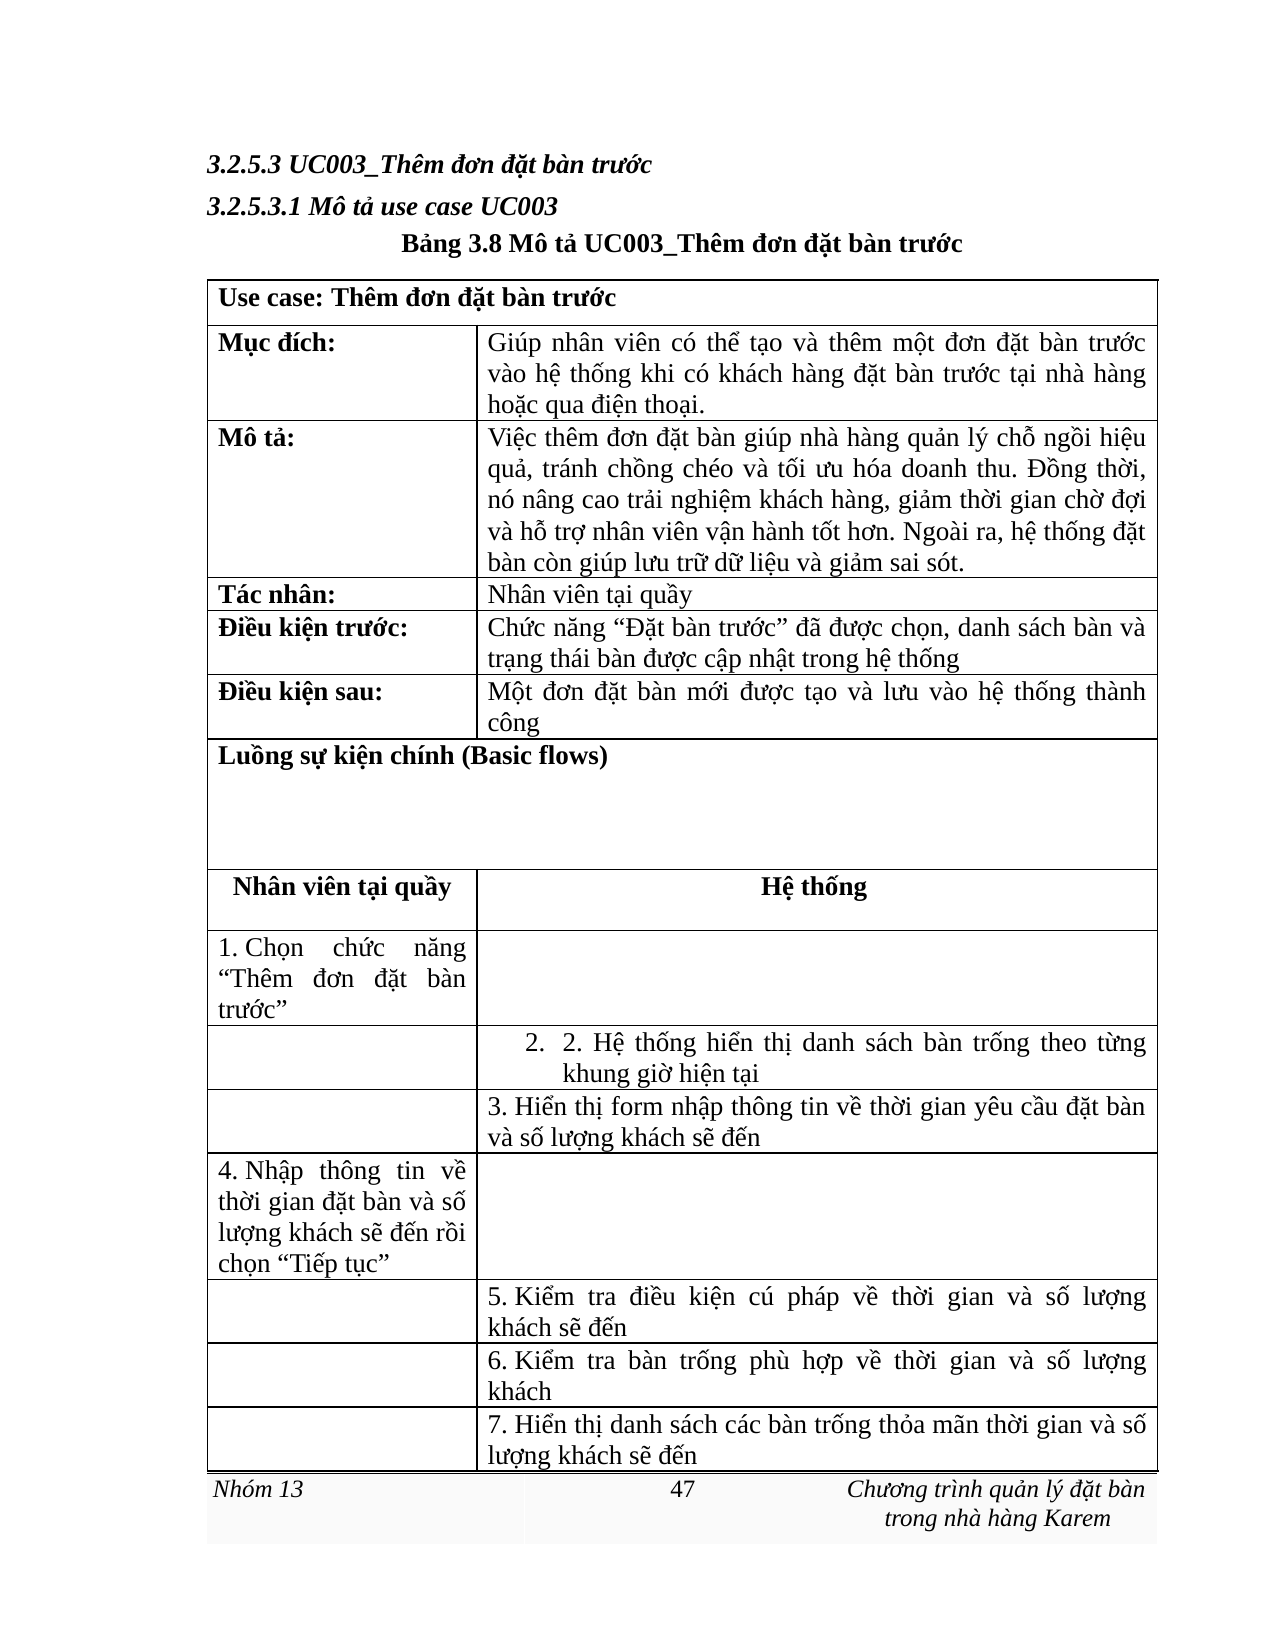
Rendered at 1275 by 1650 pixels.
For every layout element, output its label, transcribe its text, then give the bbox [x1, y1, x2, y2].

table_cell Mô tả: [208, 421, 476, 577]
table_cell [208, 1408, 476, 1470]
table_cell Tác nhân: [208, 578, 476, 610]
table_cell [208, 1280, 476, 1342]
table_cell Hệ thống [478, 870, 1157, 929]
table_cell Kiểm tra bàn trống phù hợp về thời gian và số lượng khách [478, 1344, 1157, 1406]
table_cell Một đơn đặt bàn mới được tạo và lưu vào hệ thống thành công [478, 675, 1157, 738]
table_cell Chức năng “Đặt bàn trước” đã được chọn, danh sách bàn và trạng thái bàn được cập nhật trong hệ thống [478, 611, 1157, 674]
table_header Use case: Thêm đơn đặt bàn trước [208, 281, 1157, 324]
table_cell Điều kiện sau: [208, 675, 476, 738]
table_cell Nhân viên tại quầy [478, 578, 1157, 610]
table_cell Luồng sự kiện chính (Basic flows) [208, 740, 1157, 869]
table_cell Giúp nhân viên có thể tạo và thêm một đơn đặt bàn trước vào hệ thống khi có khách hàng đặt bàn trước tại nhà hàng hoặc qua điện thoại. [478, 326, 1157, 419]
table_cell Hiển thị form nhập thông tin về thời gian yêu cầu đặt bàn và số lượng khách sẽ đến [478, 1090, 1157, 1152]
table_cell Điều kiện trước: [208, 611, 476, 674]
table_cell Hiển thị danh sách các bàn trống thỏa mãn thời gian và số lượng khách sẽ đến [478, 1408, 1157, 1470]
subtitle UC003_Thêm đơn đặt bàn trước [207, 148, 1157, 179]
table_cell Việc thêm đơn đặt bàn giúp nhà hàng quản lý chỗ ngồi hiệu quả, tránh chồng chéo và tối ưu hóa doanh thu. Đồng thời, nó nâng cao trải nghiệm khách hàng, giảm thời gian chờ đợi và hỗ trợ nhân viên vận hành tốt hơn. Ngoài ra, hệ thống đặt bàn còn giúp lưu trữ dữ liệu và giảm sai sót. [478, 421, 1157, 577]
table_cell Nhập thông tin về thời gian đặt bàn và số lượng khách sẽ đến rồi chọn “Tiếp tục” [208, 1154, 476, 1278]
table_cell [478, 1154, 1157, 1278]
table_cell [208, 1344, 476, 1406]
table_cell Mục đích: [208, 326, 476, 419]
table_cell [208, 1090, 476, 1152]
table_cell [478, 931, 1157, 1024]
table_cell 2. Hệ thống hiển thị danh sách bàn trống theo từng khung giờ hiện tại [478, 1026, 1157, 1088]
table_cell [208, 1026, 476, 1088]
table_cell Kiểm tra điều kiện cú pháp về thời gian và số lượng khách sẽ đến [478, 1280, 1157, 1342]
subtitle Mô tả use case UC003 [207, 189, 1157, 221]
table_cell Nhân viên tại quầy [208, 870, 476, 929]
table_cell Chọn chức năng “Thêm đơn đặt bàn trước” [208, 931, 476, 1024]
